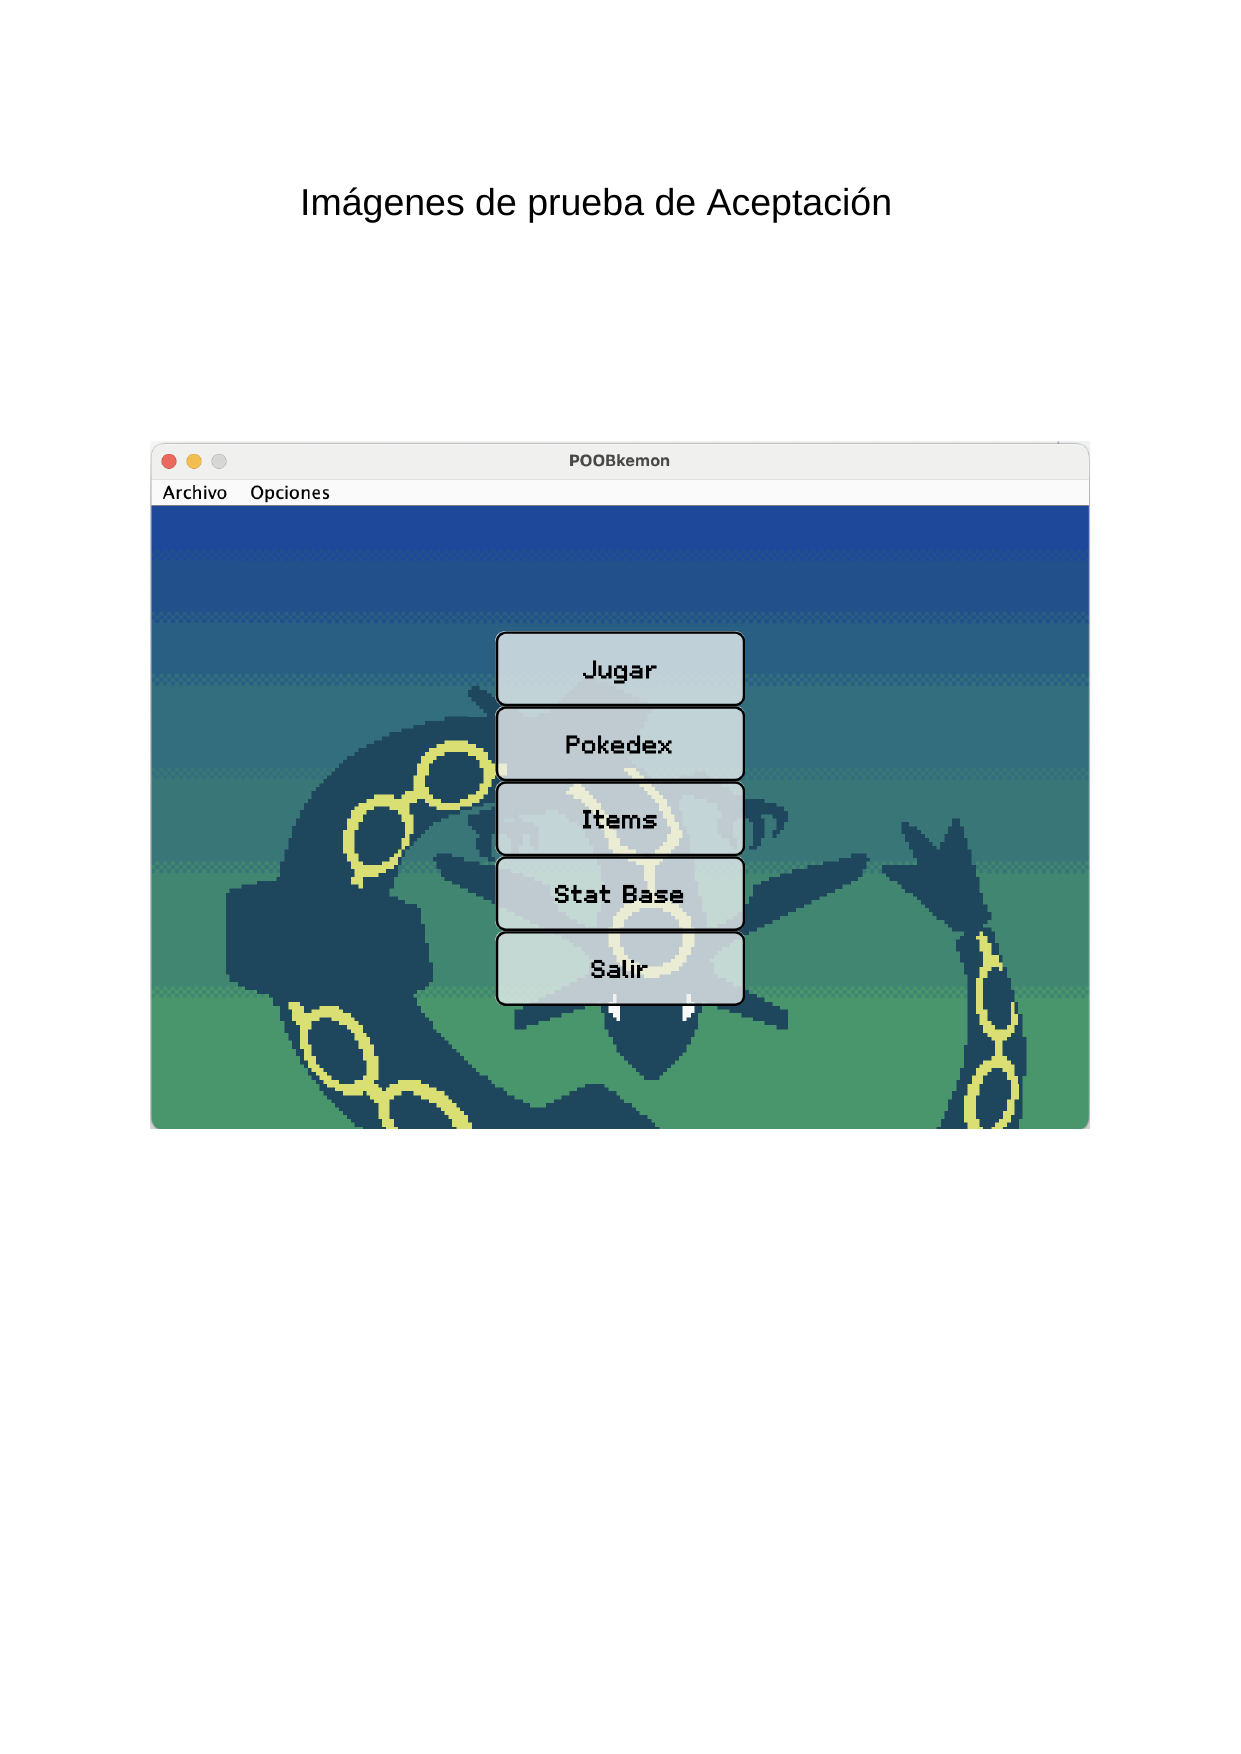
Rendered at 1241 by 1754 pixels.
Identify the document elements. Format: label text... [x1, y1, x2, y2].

picture [150, 441, 1091, 1129]
text Imágenes de prueba de Aceptación [225, 180, 1090, 223]
